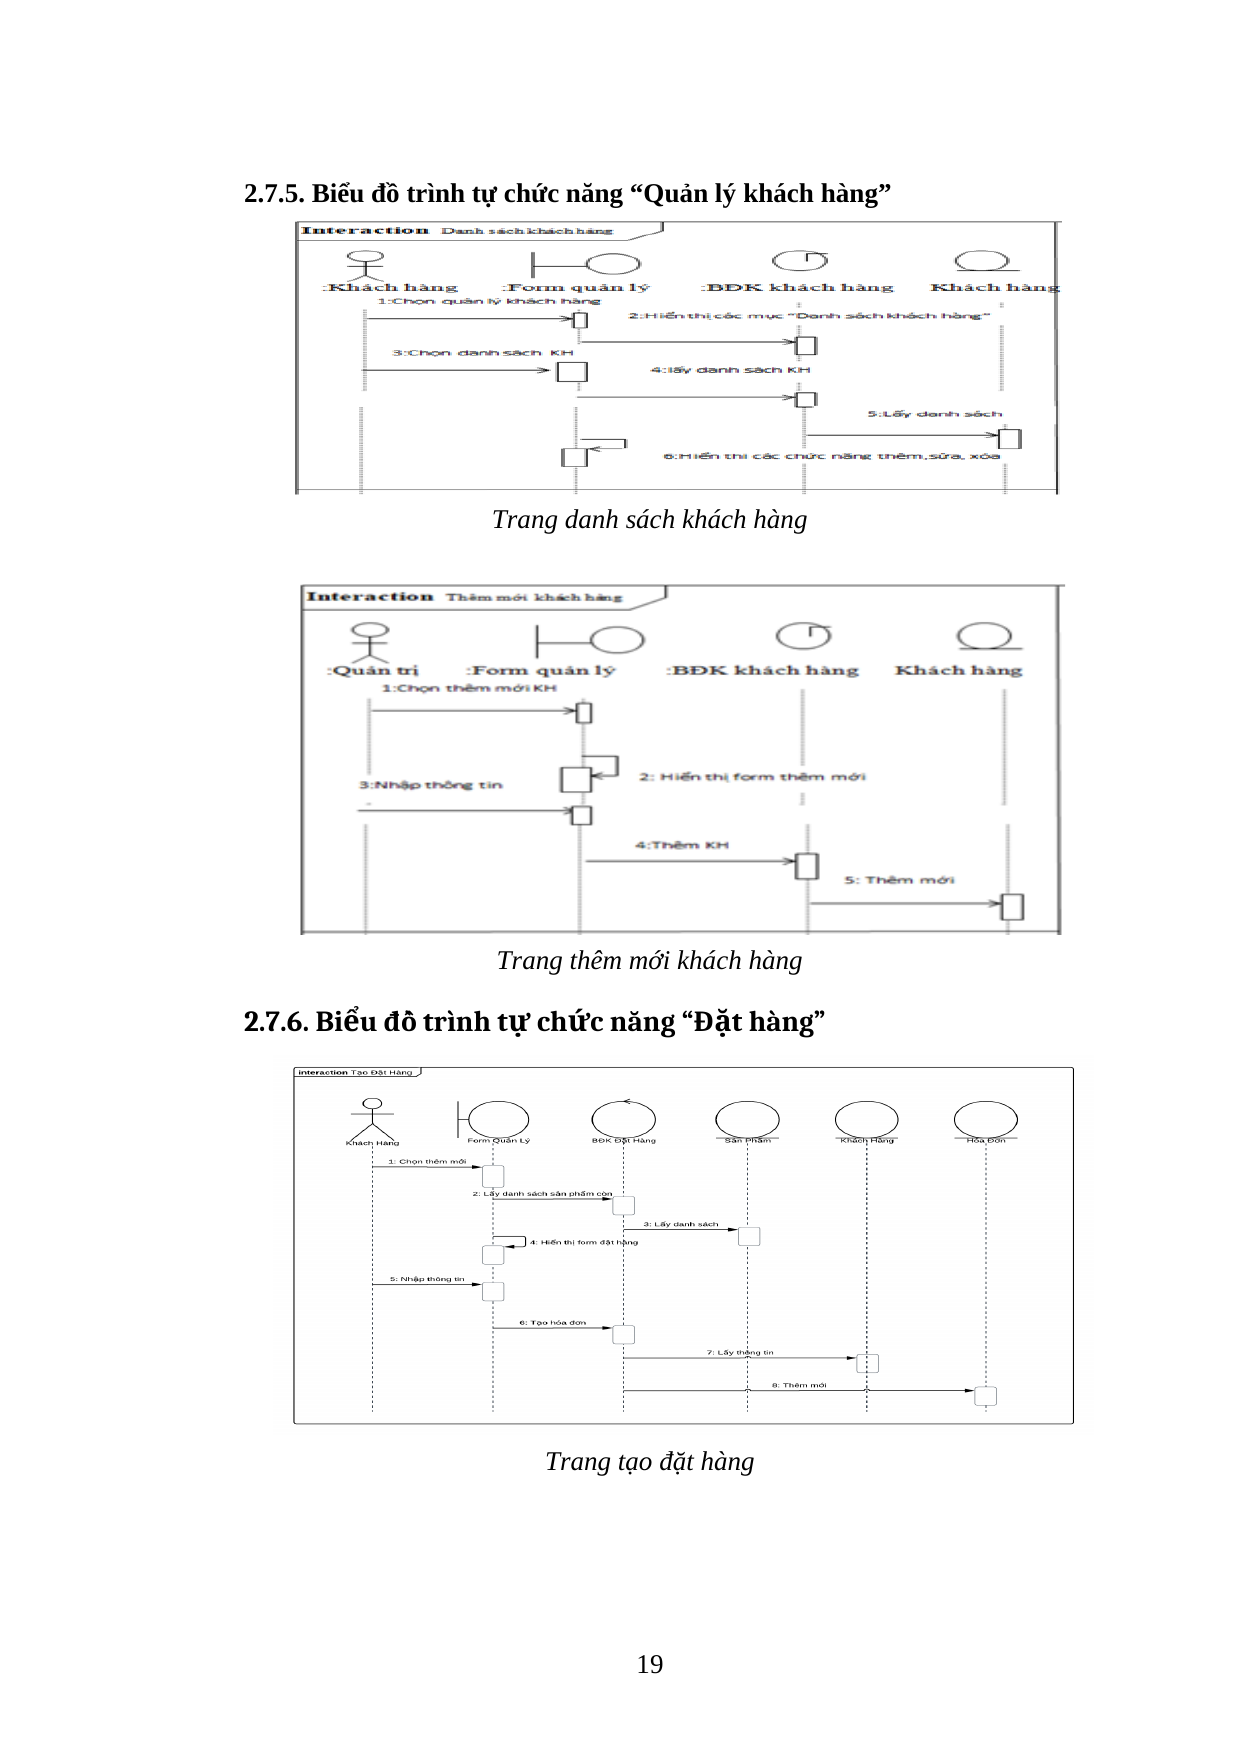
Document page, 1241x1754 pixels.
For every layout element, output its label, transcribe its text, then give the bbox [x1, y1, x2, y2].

picture [299, 584, 1066, 935]
subtitle 2.7.5. Biểu đồ trình tự chức năng “Quản lý khách hàng” [244, 177, 1069, 208]
text Trang thêm mới khách hàng [207, 944, 1092, 975]
subtitle 2.7.6. Biểu đồ trình tự chức năng “Đặt hàng” [244, 1005, 1092, 1039]
text Trang danh sách khách hàng [207, 503, 1092, 575]
picture [288, 217, 1062, 495]
text Trang tạo đặt hàng [207, 1445, 1092, 1476]
picture [272, 1055, 1095, 1436]
